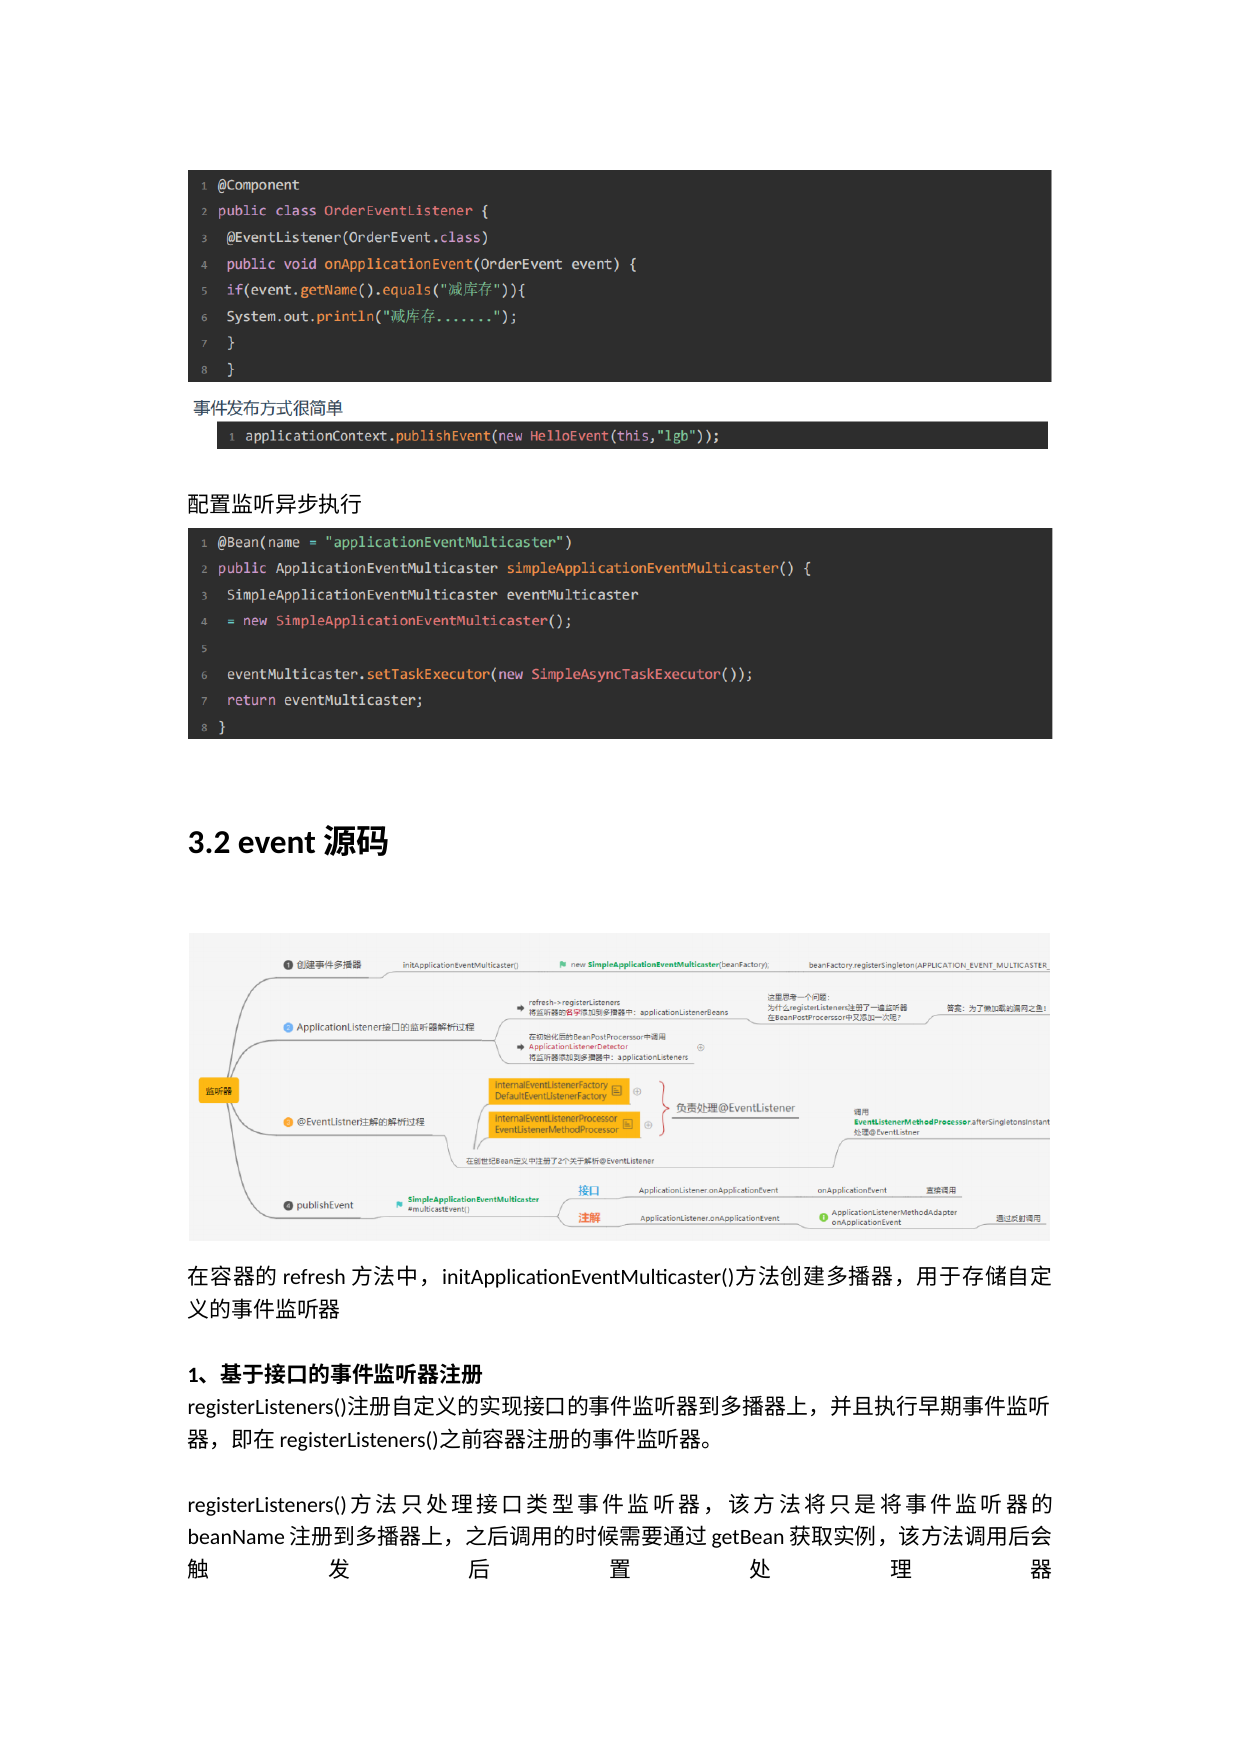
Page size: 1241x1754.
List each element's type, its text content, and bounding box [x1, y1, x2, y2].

picture [187, 933, 1053, 1241]
text 1、基于接口的事件监听器注册 [187, 1356, 1053, 1389]
picture [187, 393, 1053, 451]
picture [187, 170, 1052, 382]
text registerListeners()注册自定义的实现接口的事件监听器到多播器上，并且执行早期事件监听器，即在registerListeners()之前容器注册的事件监听器。 [187, 1389, 1053, 1454]
text 配置监听异步执行 [187, 487, 1053, 519]
subtitle 3.2 event 源码 [187, 807, 1053, 872]
picture [187, 528, 1053, 739]
text 在容器的refresh方法中，initApplicationEventMulticaster()方法创建多播器，用于存储自定义的事件监听器 [187, 1259, 1053, 1324]
